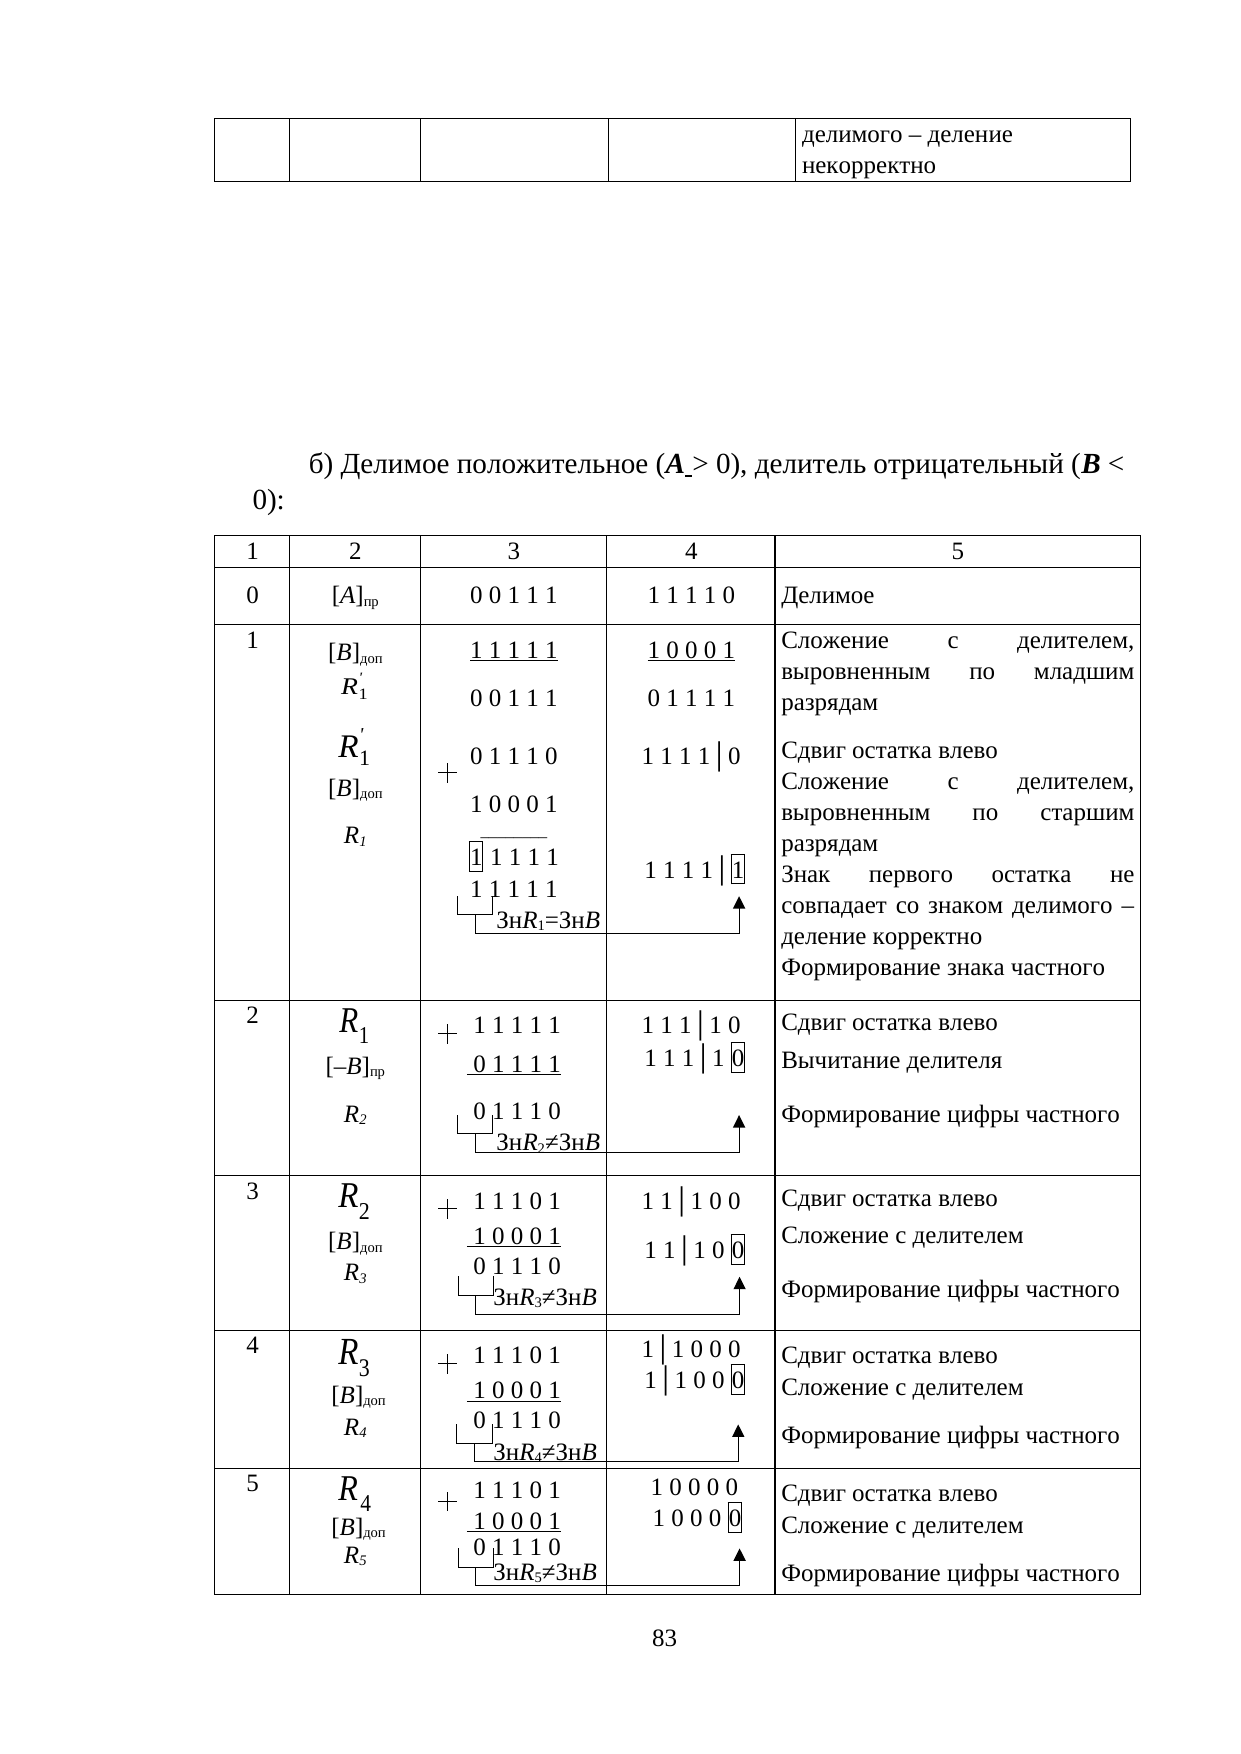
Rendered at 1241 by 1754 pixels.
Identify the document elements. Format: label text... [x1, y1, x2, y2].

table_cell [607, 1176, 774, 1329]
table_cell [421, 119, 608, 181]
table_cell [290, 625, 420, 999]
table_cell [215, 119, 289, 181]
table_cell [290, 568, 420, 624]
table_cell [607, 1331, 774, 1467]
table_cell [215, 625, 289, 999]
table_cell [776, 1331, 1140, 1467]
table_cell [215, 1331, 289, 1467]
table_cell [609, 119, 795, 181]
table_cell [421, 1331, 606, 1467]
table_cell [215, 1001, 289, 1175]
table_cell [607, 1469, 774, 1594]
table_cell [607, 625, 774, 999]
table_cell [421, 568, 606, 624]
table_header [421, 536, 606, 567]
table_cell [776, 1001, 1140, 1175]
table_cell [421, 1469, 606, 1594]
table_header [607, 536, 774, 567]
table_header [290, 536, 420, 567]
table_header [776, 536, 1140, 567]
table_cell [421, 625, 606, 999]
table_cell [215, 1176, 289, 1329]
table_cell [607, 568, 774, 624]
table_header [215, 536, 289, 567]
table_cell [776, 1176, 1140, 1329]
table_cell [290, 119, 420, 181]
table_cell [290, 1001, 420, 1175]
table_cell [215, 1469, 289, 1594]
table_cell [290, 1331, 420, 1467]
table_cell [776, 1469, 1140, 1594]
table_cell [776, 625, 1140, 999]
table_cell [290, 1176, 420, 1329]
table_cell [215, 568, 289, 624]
text б) Делимое положительное (A > 0), делитель отрицательный (B < 0): [252, 446, 1149, 516]
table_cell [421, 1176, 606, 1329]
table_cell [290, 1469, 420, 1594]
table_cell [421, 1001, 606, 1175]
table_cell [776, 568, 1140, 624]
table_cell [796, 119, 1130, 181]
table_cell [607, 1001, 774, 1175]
